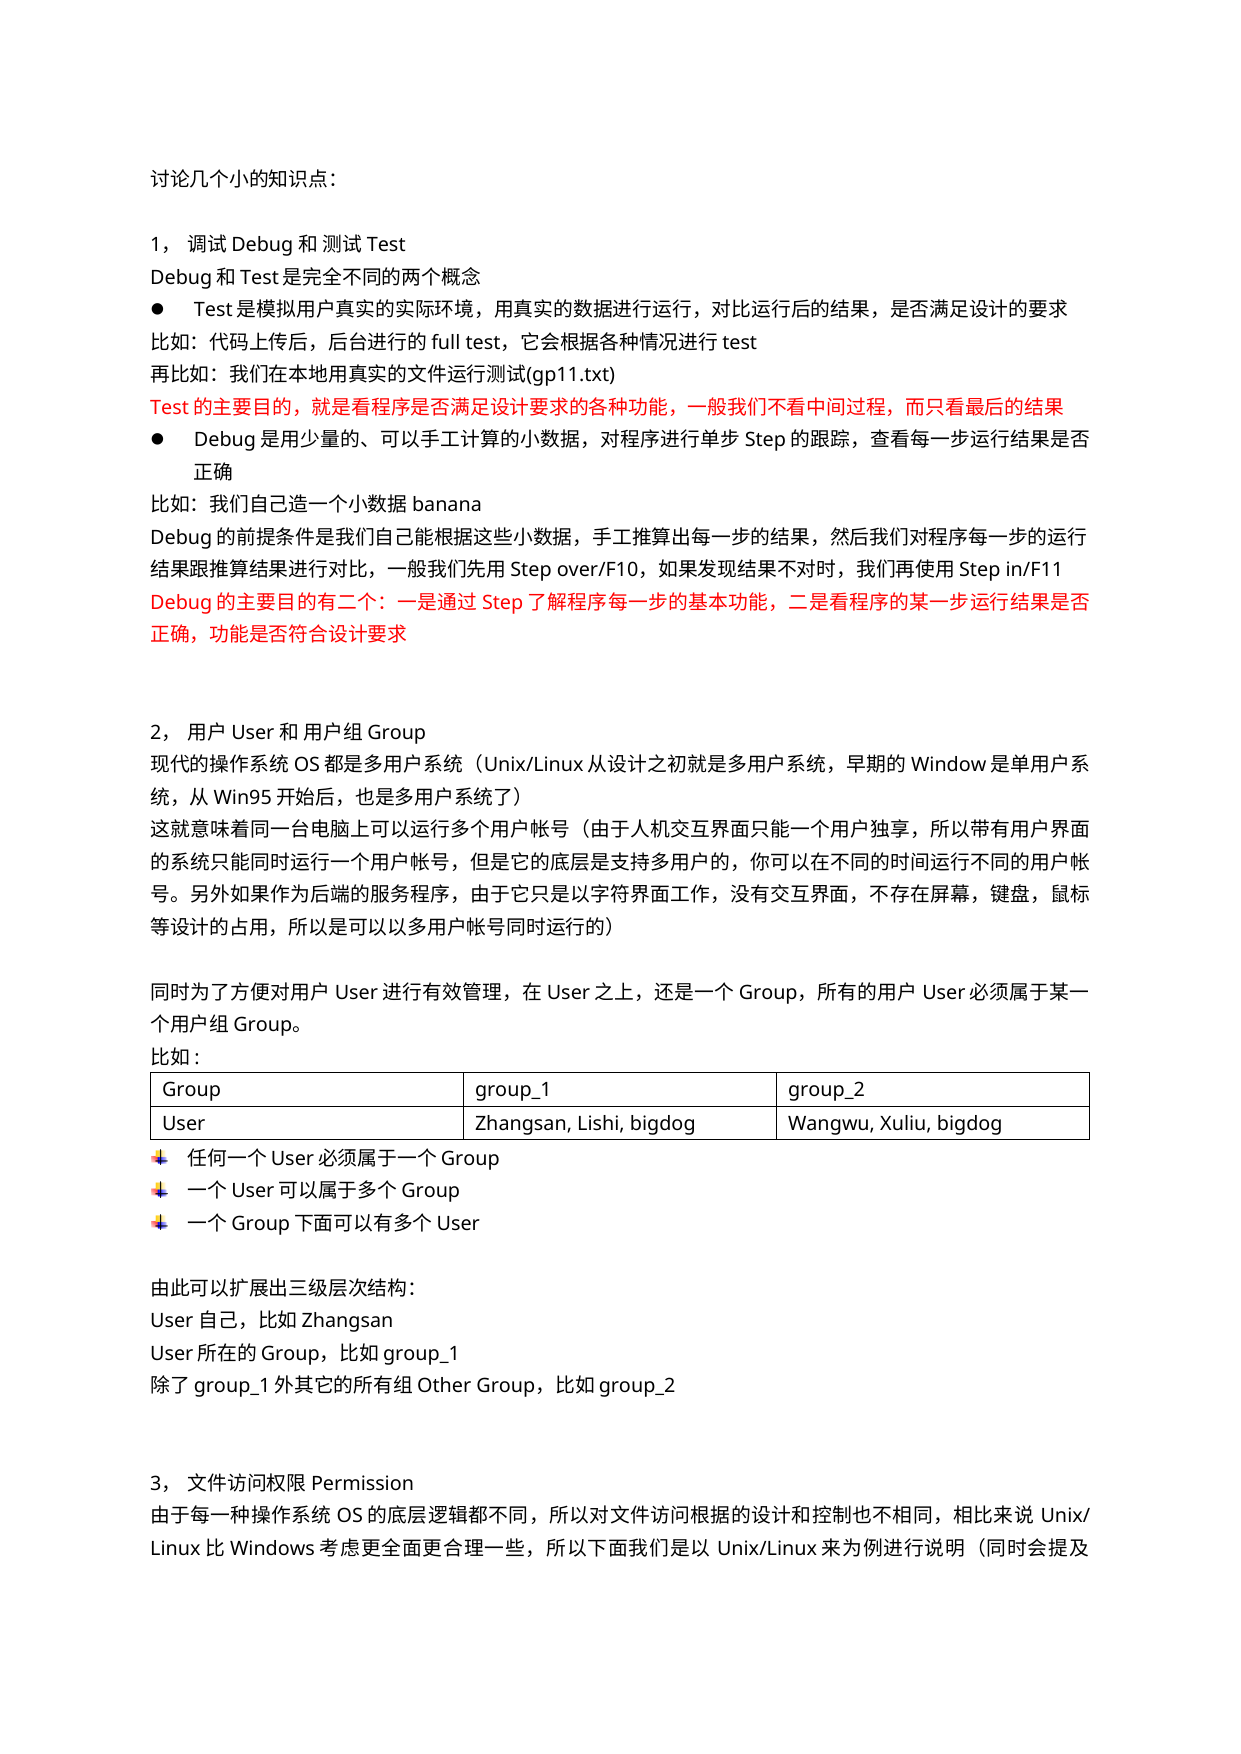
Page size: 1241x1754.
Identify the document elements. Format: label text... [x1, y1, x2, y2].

text Debug的前提条件是我们自己能根据这些小数据，手工推算出每一步的结果，然后我们对程序每一步的运行结果跟推算结果进行对比，一般我们先用Step over/F10，如果发现结果不对时，我们再使用Step in/F11 [150, 519, 1090, 584]
list 一个User可以属于多个Group [150, 1173, 1090, 1205]
table_cell Wangwu, Xuliu, bigdog [777, 1107, 1089, 1139]
text 比如：代码上传后，后台进行的full test，它会根据各种情况进行test [150, 324, 1090, 357]
table_cell Zhangsan, Lishi, bigdog [464, 1107, 776, 1139]
text 除了group_1外其它的所有组Other Group，比如group_2 [150, 1368, 1090, 1400]
picture [151, 1148, 168, 1165]
list 任何一个User必须属于一个Group [150, 1140, 1090, 1173]
text 这就意味着同一台电脑上可以运行多个用户帐号（由于人机交互界面只能一个用户独享，所以带有用户界面的系统只能同时运行一个用户帐号，但是它的底层是支持多用户的，你可以在不同的时间运行不同的用户帐号。另外如果作为后端的服务程序，由于它只是以字符界面工作，没有交互界面，不存在屏幕，键盘，鼠标等设计的占用，所以是可以以多用户帐号同时运行的） [150, 812, 1090, 942]
table_cell User [151, 1107, 463, 1139]
picture [151, 1213, 168, 1230]
table_header group_2 [777, 1073, 1089, 1106]
list Test是模拟用户真实的实际环境，用真实的数据进行运行，对比运行后的结果，是否满足设计的要求 [150, 292, 1090, 324]
text 比如：我们自己造一个小数据 banana [150, 487, 1090, 519]
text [150, 1498, 1090, 1563]
list 调试Debug 和 测试 Test [150, 227, 1090, 259]
list 用户User 和 用户组Group [150, 714, 1090, 747]
table_header group_1 [464, 1073, 776, 1106]
list Debug是用少量的、可以手工计算的小数据，对程序进行单步Step的跟踪，查看每一步运行结果是否正确 [150, 422, 1090, 487]
text Debug和Test是完全不同的两个概念 [150, 259, 1090, 292]
text Test的主要目的，就是看程序是否满足设计要求的各种功能，一般我们不看中间过程，而只看最后的结果 [150, 389, 1090, 422]
text 同时为了方便对用户User进行有效管理，在User之上，还是一个Group，所有的用户User必须属于某一个用户组Group。 [150, 974, 1090, 1039]
text 讨论几个小的知识点： [150, 162, 1090, 194]
text User 自己，比如Zhangsan [150, 1303, 1090, 1335]
picture [151, 1180, 168, 1198]
text Debug的主要目的有二个：一是通过Step了解程序每一步的基本功能，二是看程序的某一步运行结果是否正确，功能是否符合设计要求 [150, 584, 1090, 649]
list 一个Group下面可以有多个User [150, 1205, 1090, 1238]
text 由此可以扩展出三级层次结构： [150, 1270, 1090, 1303]
text User所在的Group，比如group_1 [150, 1335, 1090, 1368]
text 再比如：我们在本地用真实的文件运行测试(gp11.txt) [150, 357, 1090, 389]
text 比如 : [150, 1039, 1090, 1072]
table_header Group [151, 1073, 463, 1106]
list 文件访问权限 Permission [150, 1465, 1090, 1498]
text 现代的操作系统OS都是多用户系统（Unix/Linux从设计之初就是多用户系统，早期的Window是单用户系统，从Win95开始后，也是多用户系统了） [150, 747, 1090, 812]
